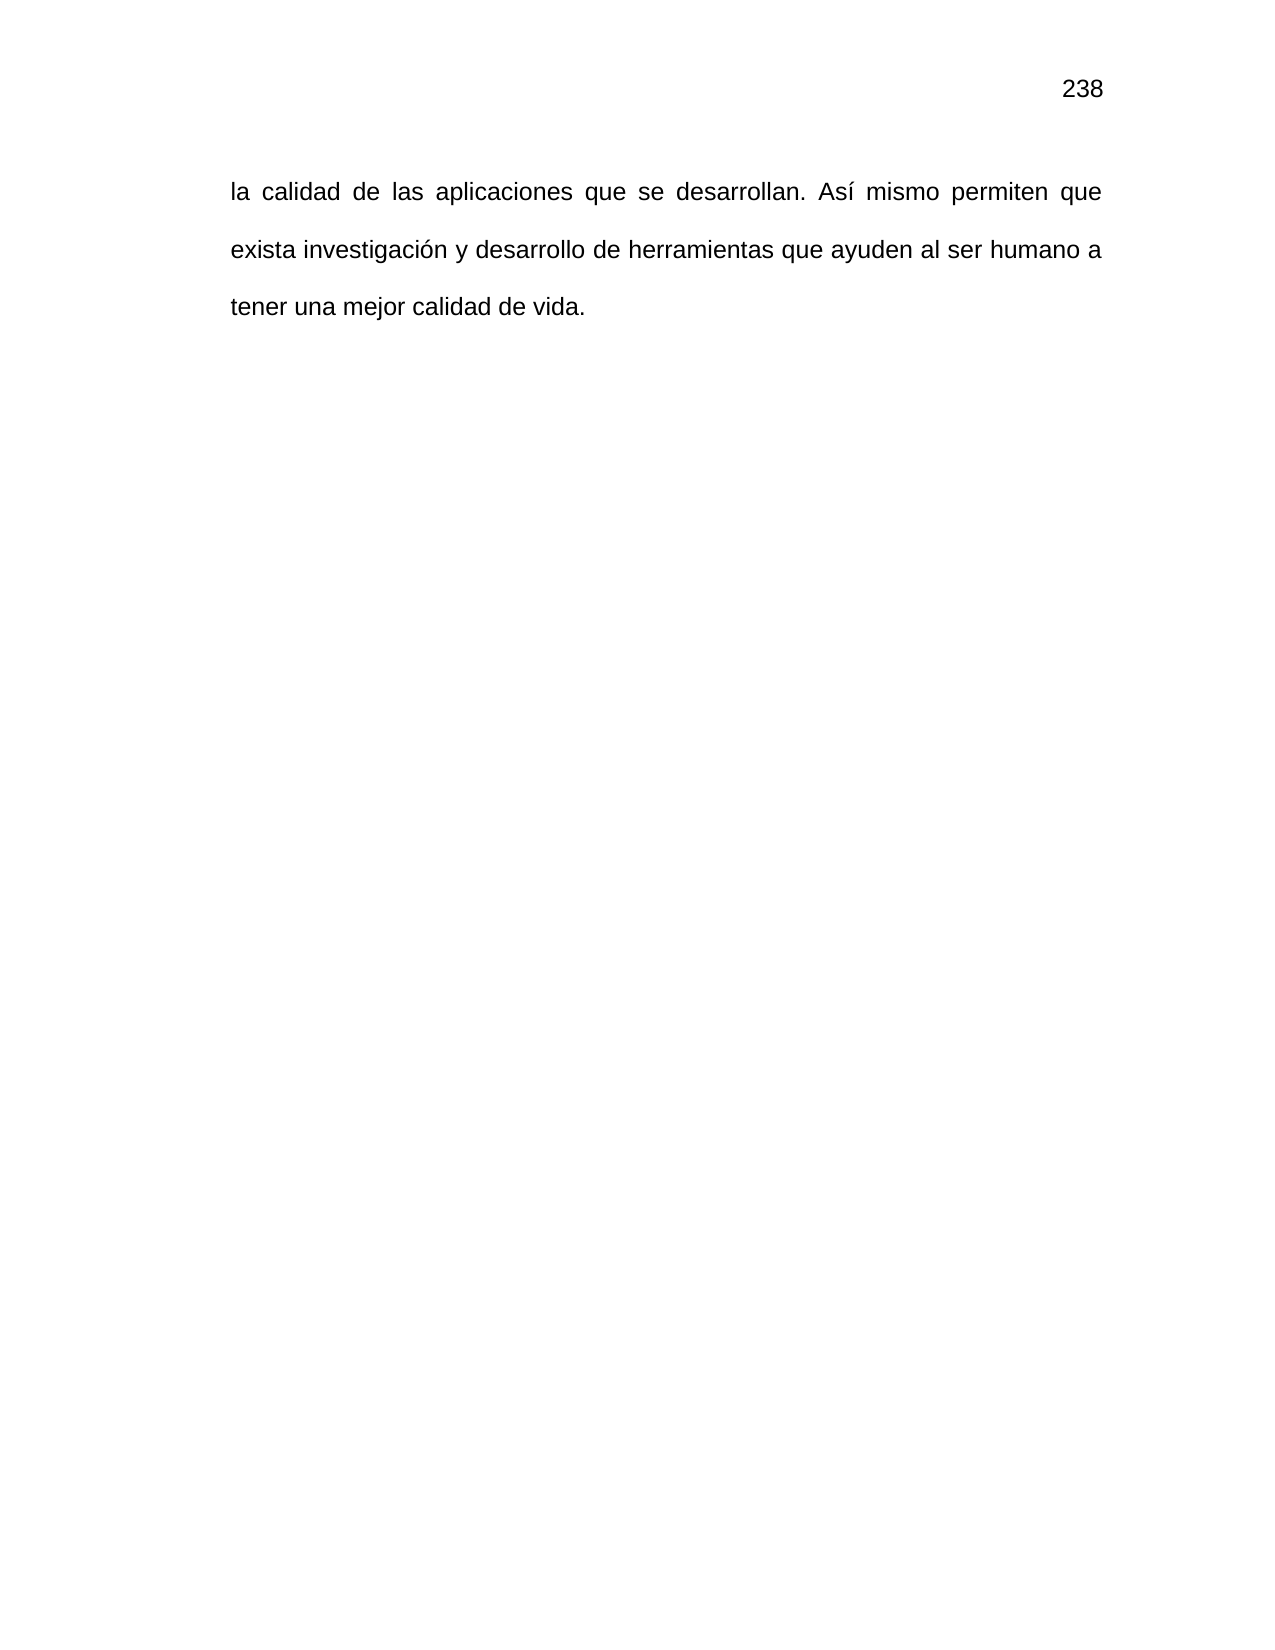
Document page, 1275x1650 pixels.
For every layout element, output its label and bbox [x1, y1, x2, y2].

text [230, 177, 1104, 321]
